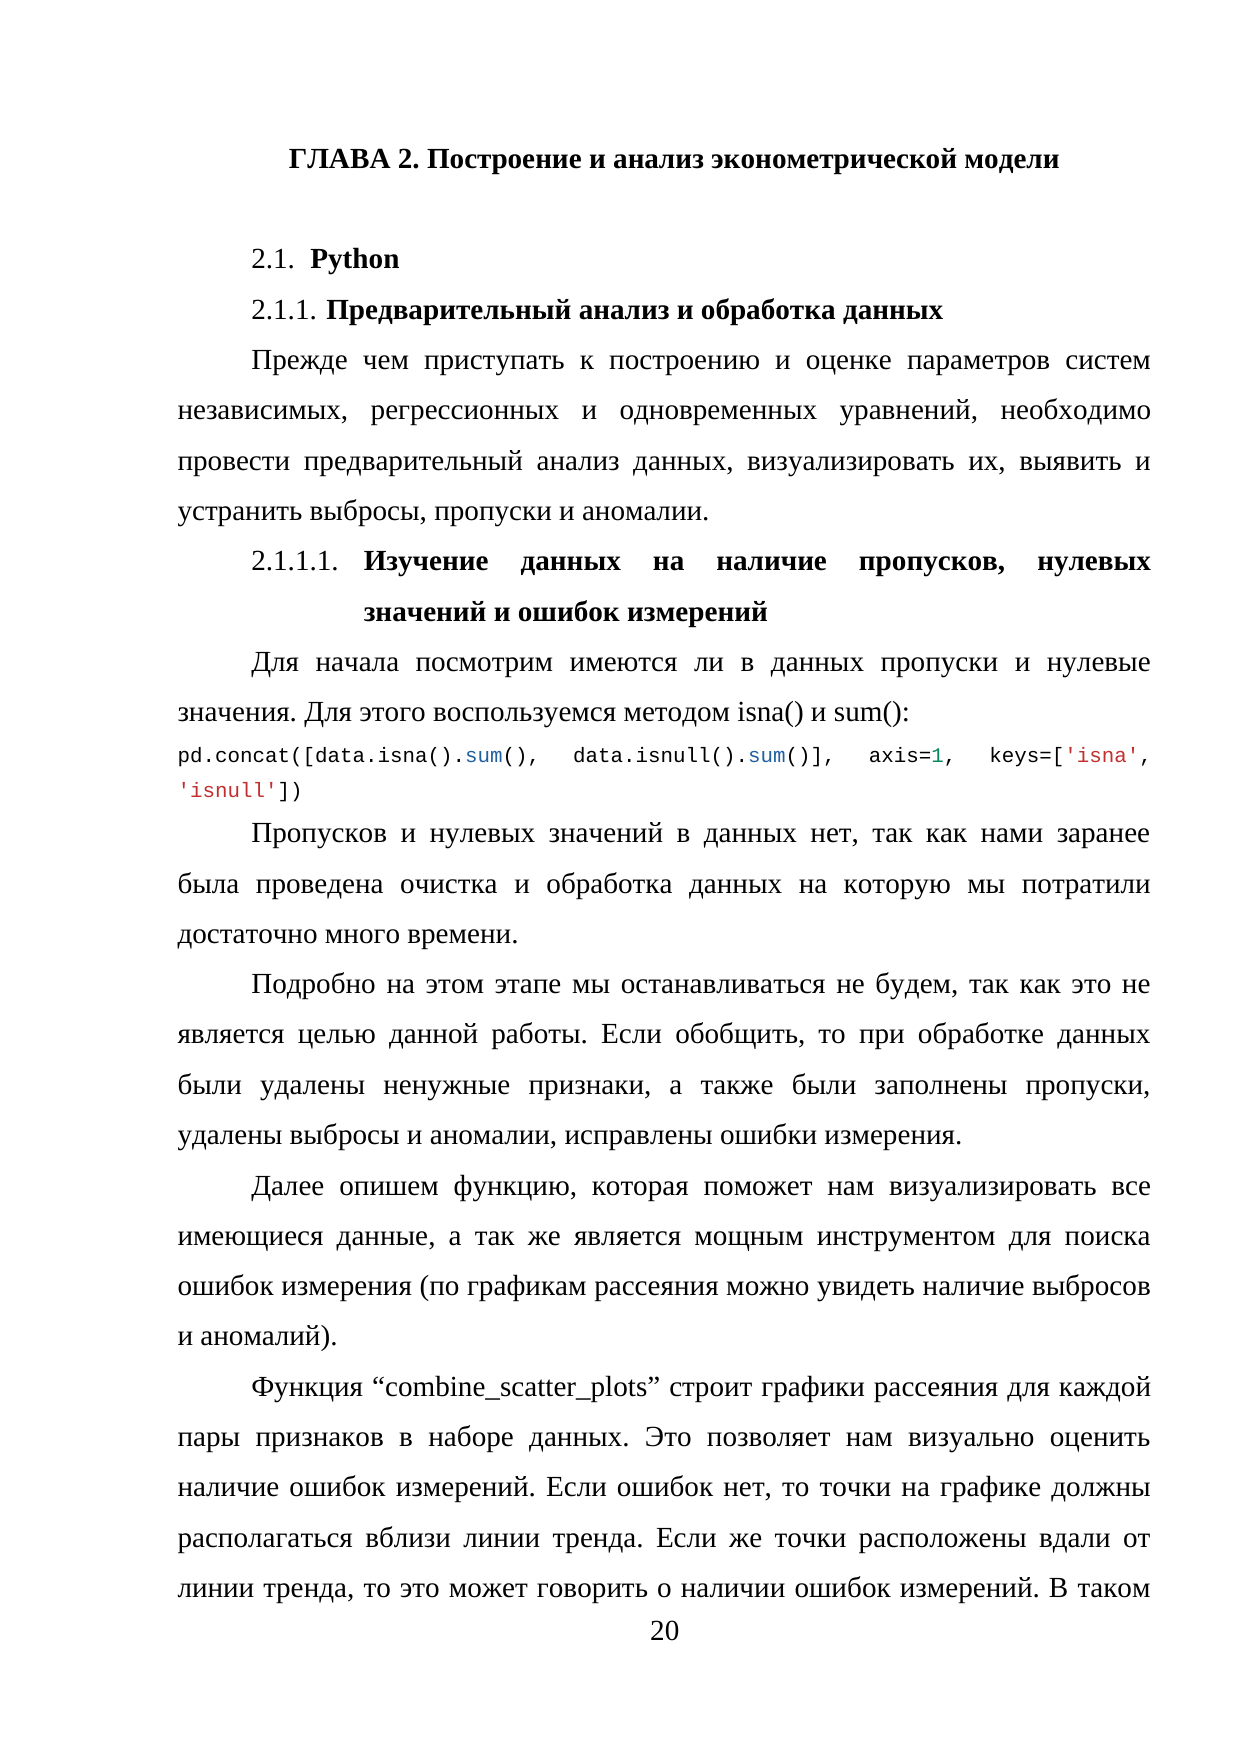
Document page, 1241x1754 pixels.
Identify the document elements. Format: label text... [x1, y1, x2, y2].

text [177, 1369, 1152, 1604]
text Пропусков и нулевых значений в данных нет, так как нами заранее была проведена очистка и обработка данных на которую мы потратили достаточно много времени. [177, 815, 1152, 949]
list Python [251, 241, 1152, 275]
text Для начала посмотрим имеются ли в данных пропуски и нулевые значения. Для этого воспользуемся методом isna() и sum(): [177, 644, 1152, 728]
text Прежде чем приступать к построению и оценке параметров систем независимых, регрессионных и одновременных уравнений, необходимо провести предварительный анализ данных, визуализировать их, выявить и устранить выбросы, пропуски и аномалии. [177, 342, 1152, 527]
text Далее опишем функцию, которая поможет нам визуализировать все имеющиеся данные, а так же является мощным инструментом для поиска ошибок измерения (по графикам рассеяния можно увидеть наличие выбросов и аномалий). [177, 1168, 1152, 1352]
text Подробно на этом этапе мы останавливаться не будем, так как это не является целью данной работы. Если обобщить, то при обработке данных были удалены ненужные признаки, а также были заполнены пропуски, удалены выбросы и аномалии, исправлены ошибки измерения. [177, 966, 1152, 1151]
list Изучение данных на наличие пропусков, нулевых значений и ошибок измерений [251, 543, 1152, 627]
text pd.concat([data.isna().sum(), data.isnull().sum()], axis=1, keys=['isna', 'isnull']) [177, 744, 1152, 804]
list Предварительный анализ и обработка данных [251, 292, 1152, 325]
text ГЛАВА 2. Построение и анализ эконометрической модели [288, 141, 1152, 174]
